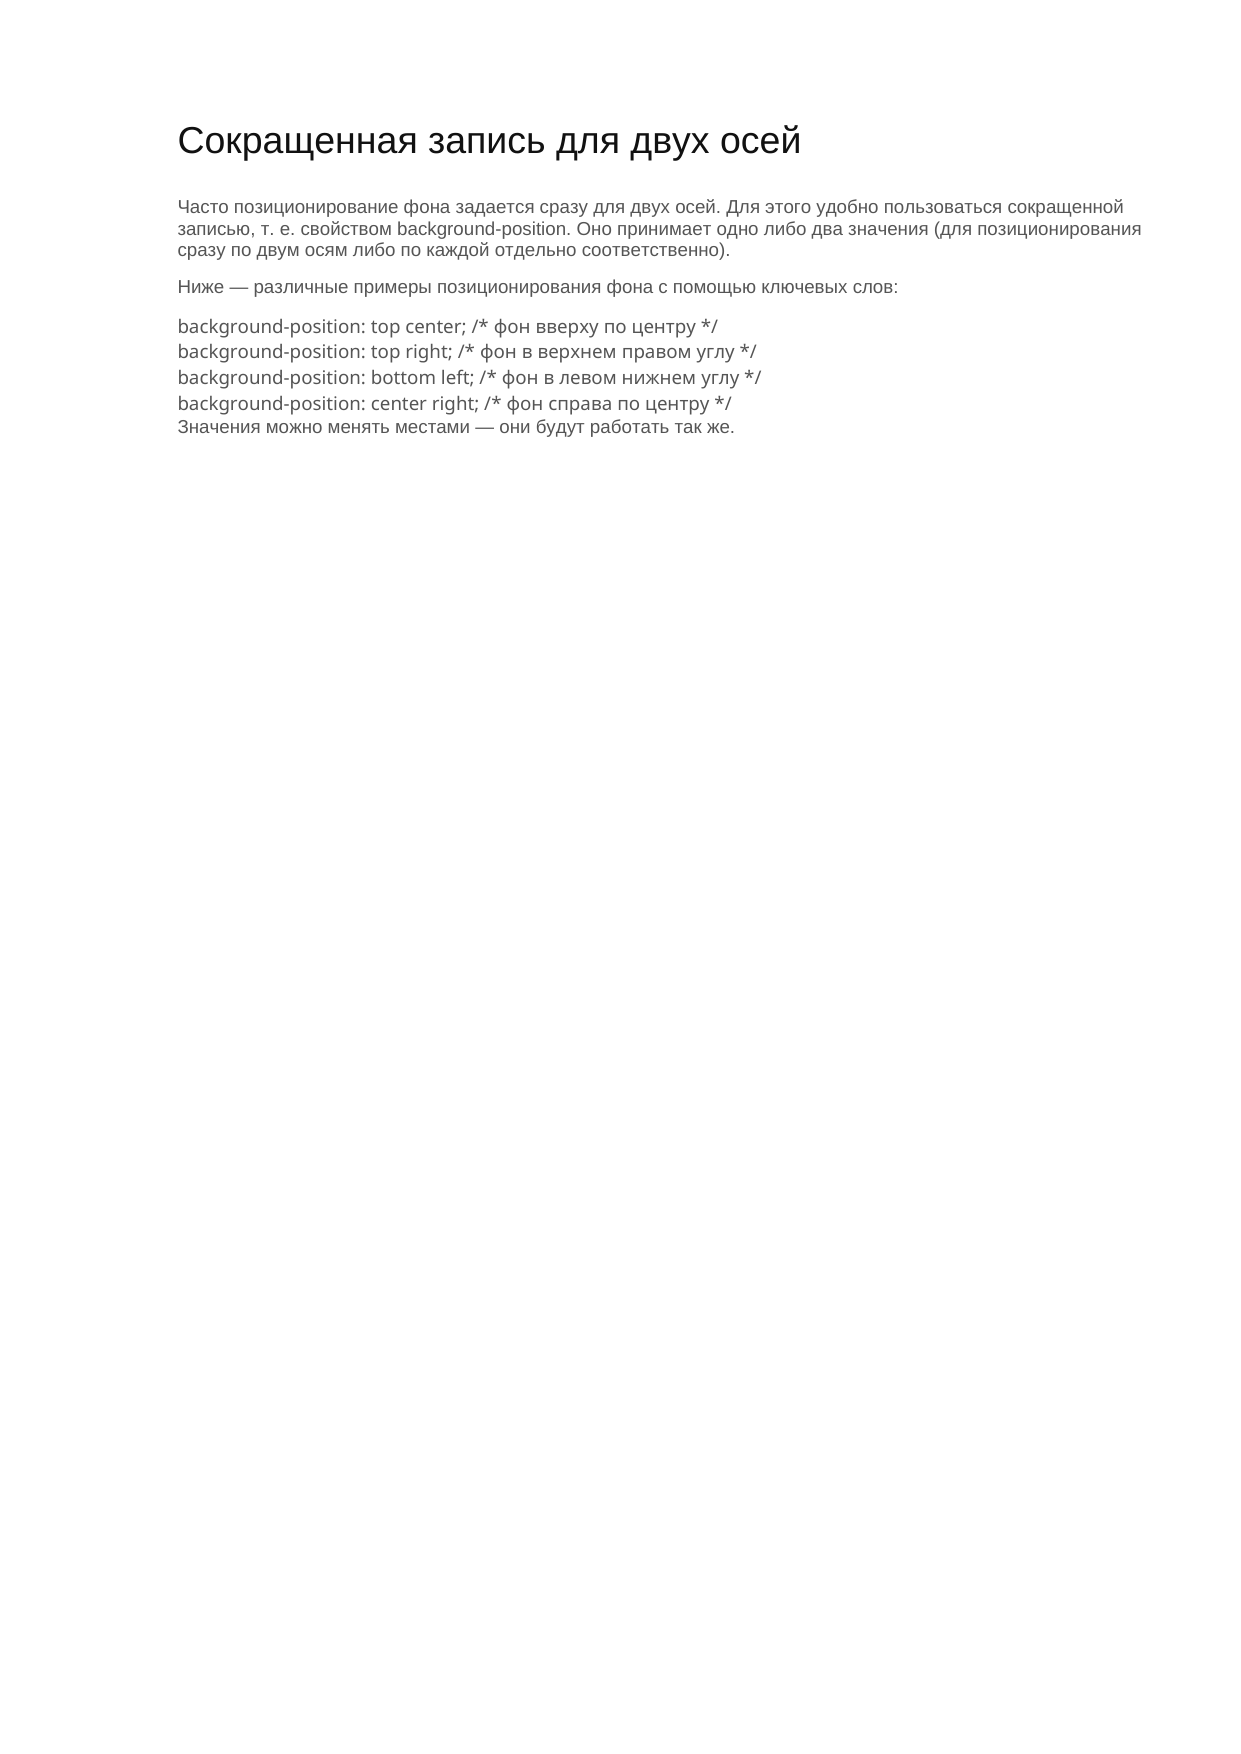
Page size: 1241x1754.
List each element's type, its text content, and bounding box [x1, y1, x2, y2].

text Ниже — различные примеры позиционирования фона с помощью ключевых слов: [177, 276, 1152, 298]
text background-position: bottom left; /* фон в левом нижнем углу */ [177, 364, 1152, 390]
text background-position: top center; /* фон вверху по центру */ [177, 313, 1152, 339]
text Значения можно менять местами — они будут работать так же. [177, 415, 1152, 437]
subtitle Сокращенная запись для двух осей [177, 118, 1152, 161]
text background-position: center right; /* фон справа по центру */ [177, 390, 1152, 415]
text Часто позиционирование фона задается сразу для двух осей. Для этого удобно пользоваться сокращенной записью, т. е. свойством background-position. Оно принимает одно либо два значения (для позиционирования сразу по двум осям либо по каждой отдельно соответственно). [177, 196, 1152, 261]
text background-position: top right; /* фон в верхнем правом углу */ [177, 339, 1152, 364]
